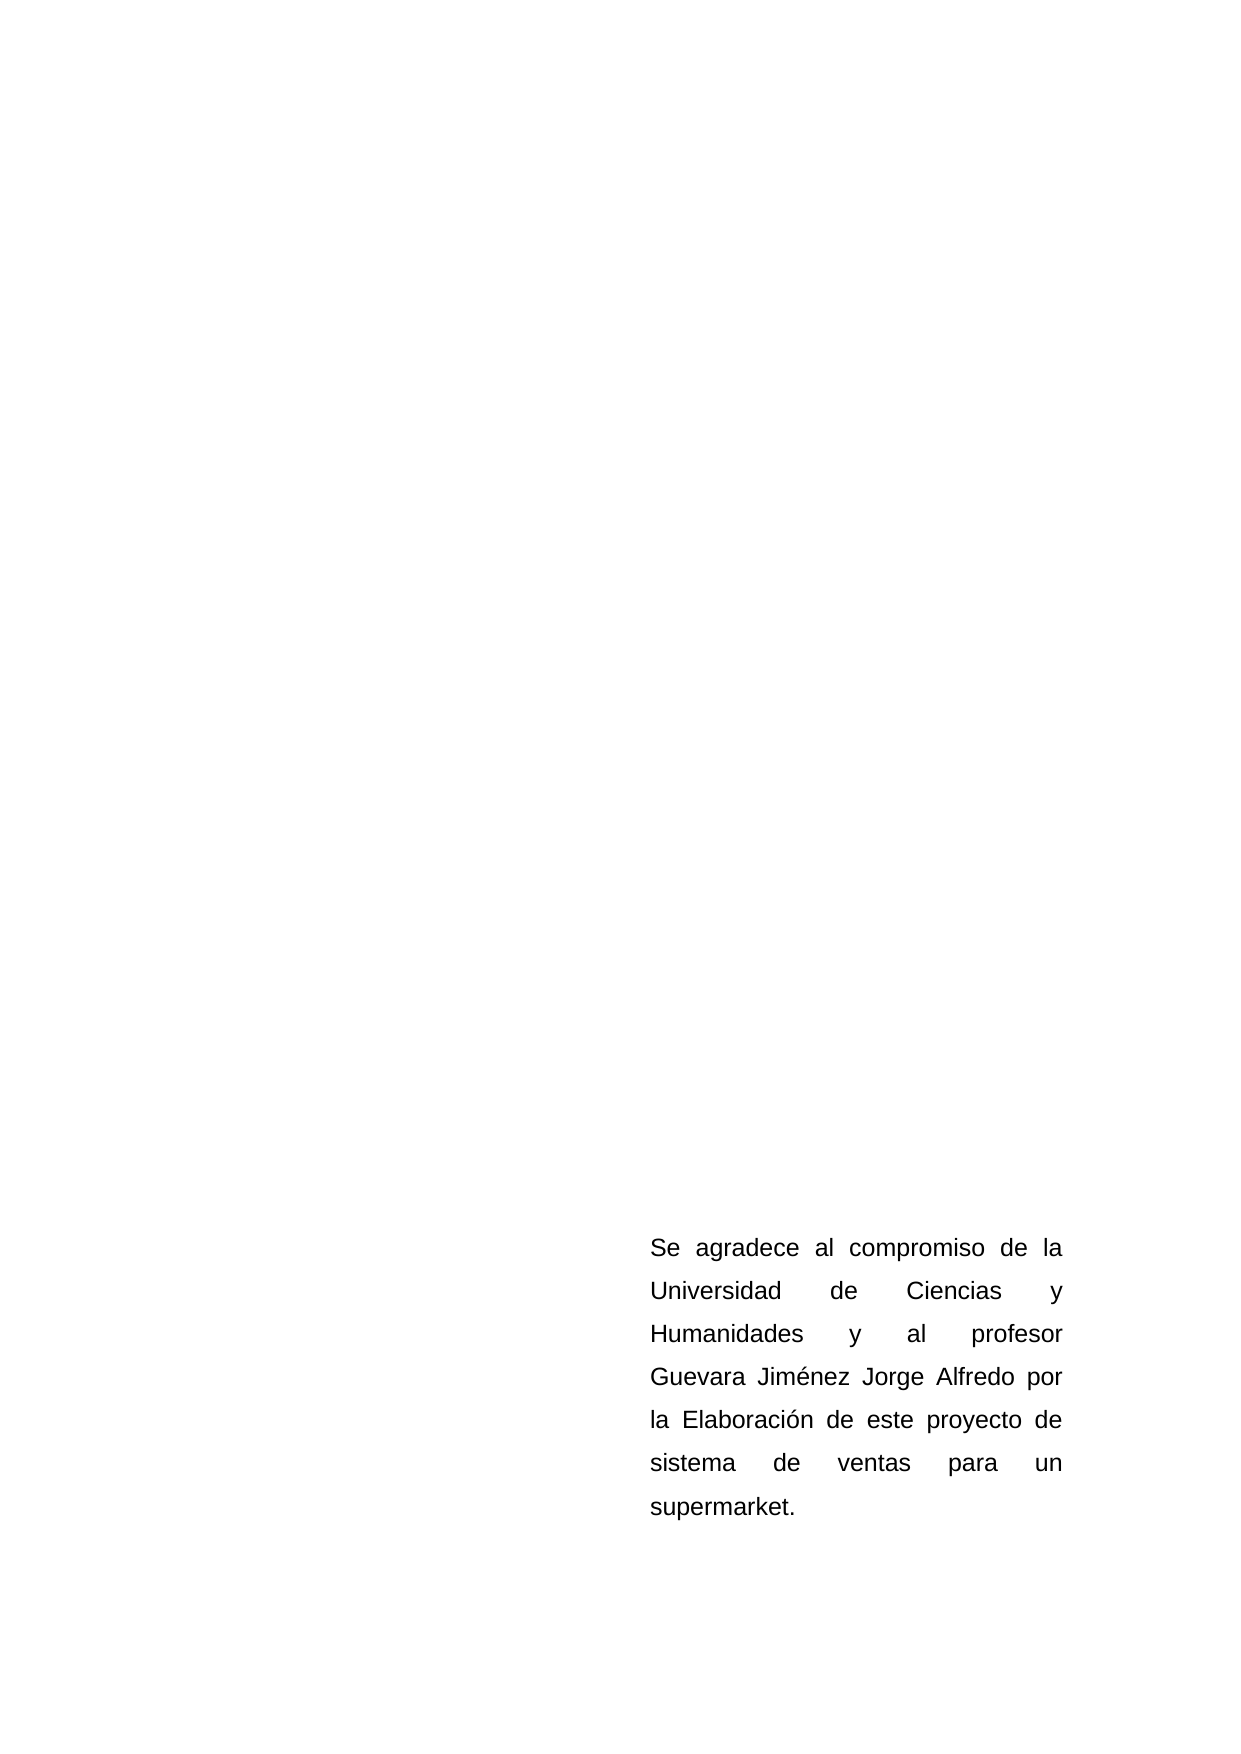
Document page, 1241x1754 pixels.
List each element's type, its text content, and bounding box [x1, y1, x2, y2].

text Se agradece al compromiso de la Universidad de Ciencias y Humanidades y al profesor Guevara Jiménez Jorge Alfredo por la Elaboración de este proyecto de sistema de ventas para un supermarket. [650, 1233, 1063, 1520]
